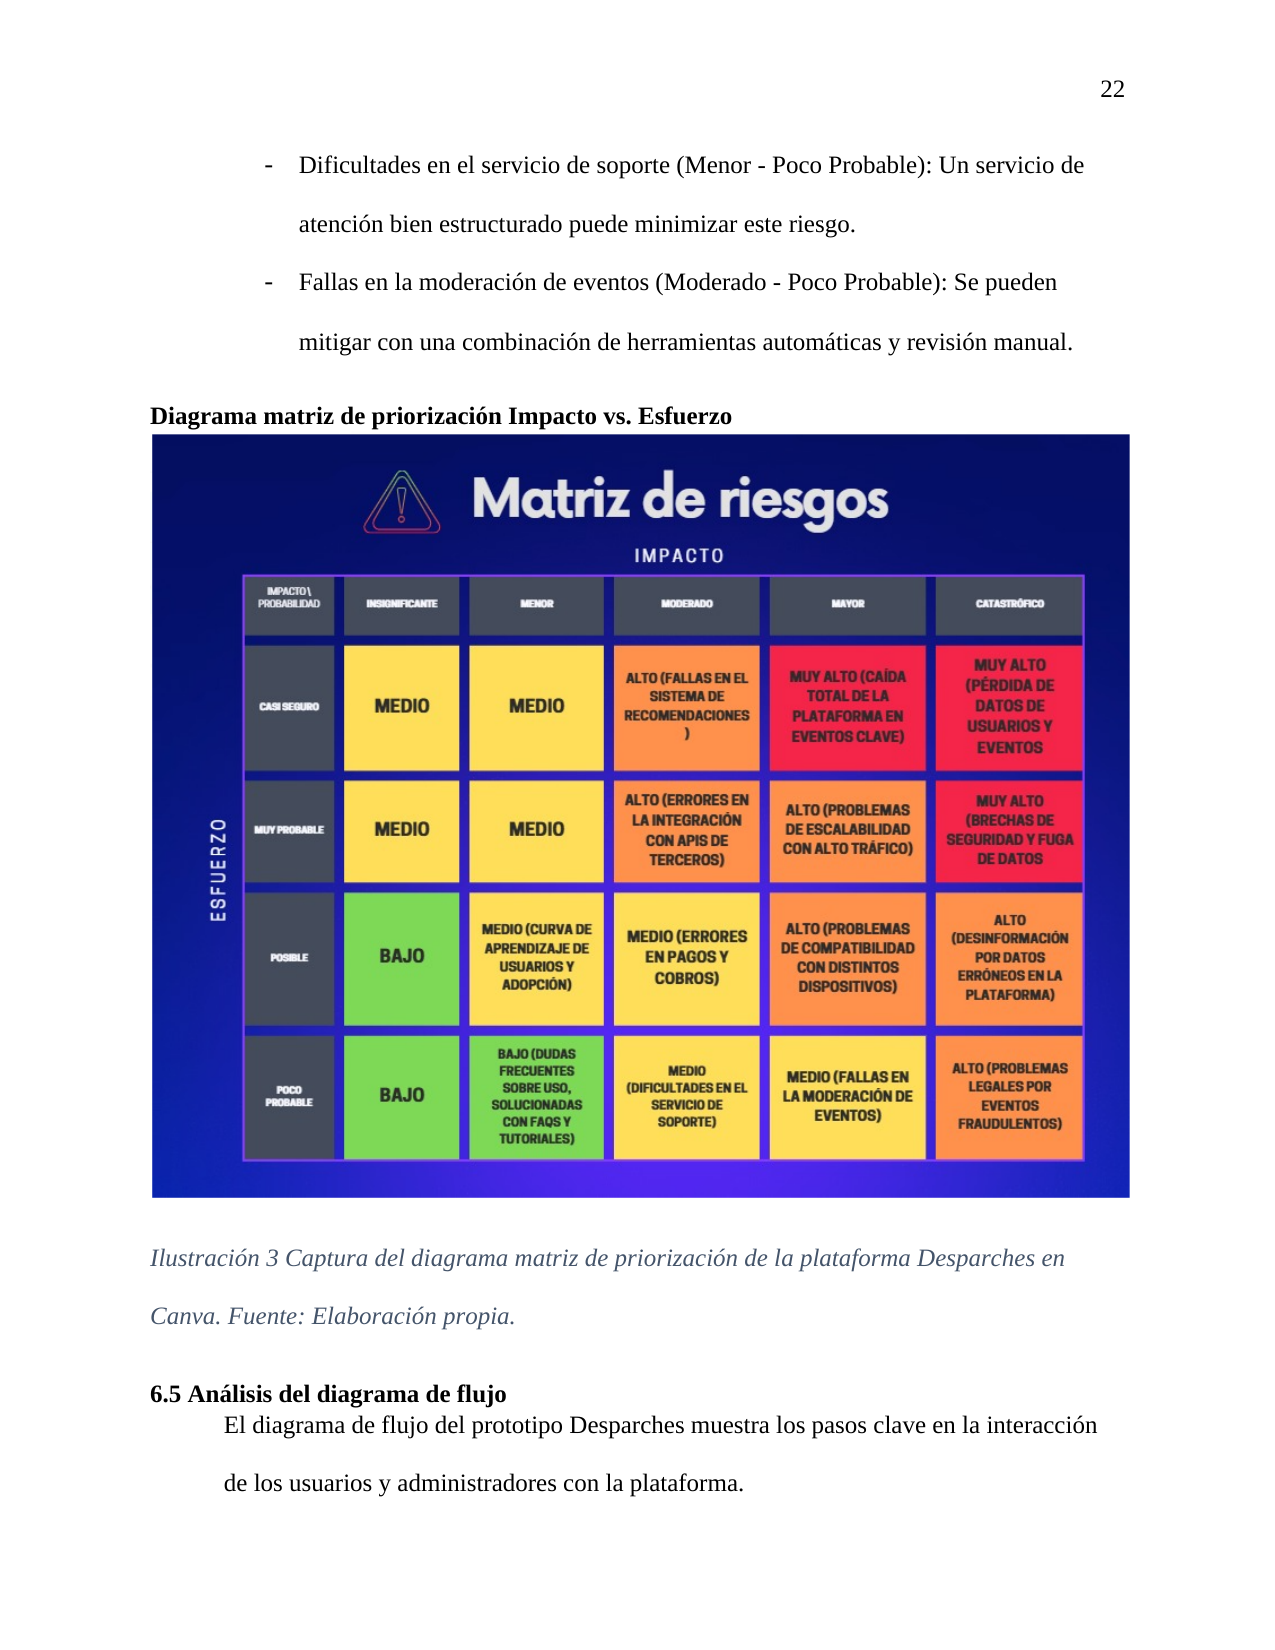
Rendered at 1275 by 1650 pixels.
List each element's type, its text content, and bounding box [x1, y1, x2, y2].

text El diagrama de flujo del prototipo Desparches muestra los pasos clave en la interacción de los usuarios y administradores con la plataforma. [224, 1410, 1125, 1497]
picture [150, 431, 1130, 1199]
subtitle Diagrama matriz de priorización Impacto vs. Esfuerzo [150, 401, 1125, 429]
list Dificultades en el servicio de soporte (Menor - Poco Probable): Un servicio de atención bien estructurado puede minimizar este riesgo. [261, 150, 1125, 238]
subtitle 6.5 Análisis del diagrama de flujo [150, 1379, 1125, 1408]
list Fallas en la moderación de eventos (Moderado - Poco Probable): Se pueden mitigar con una combinación de herramientas automáticas y revisión manual. [261, 267, 1125, 355]
text Ilustración 3 Captura del diagrama matriz de priorización de la plataforma Desparches en Canva. Fuente: Elaboración propia. [150, 1243, 1125, 1330]
